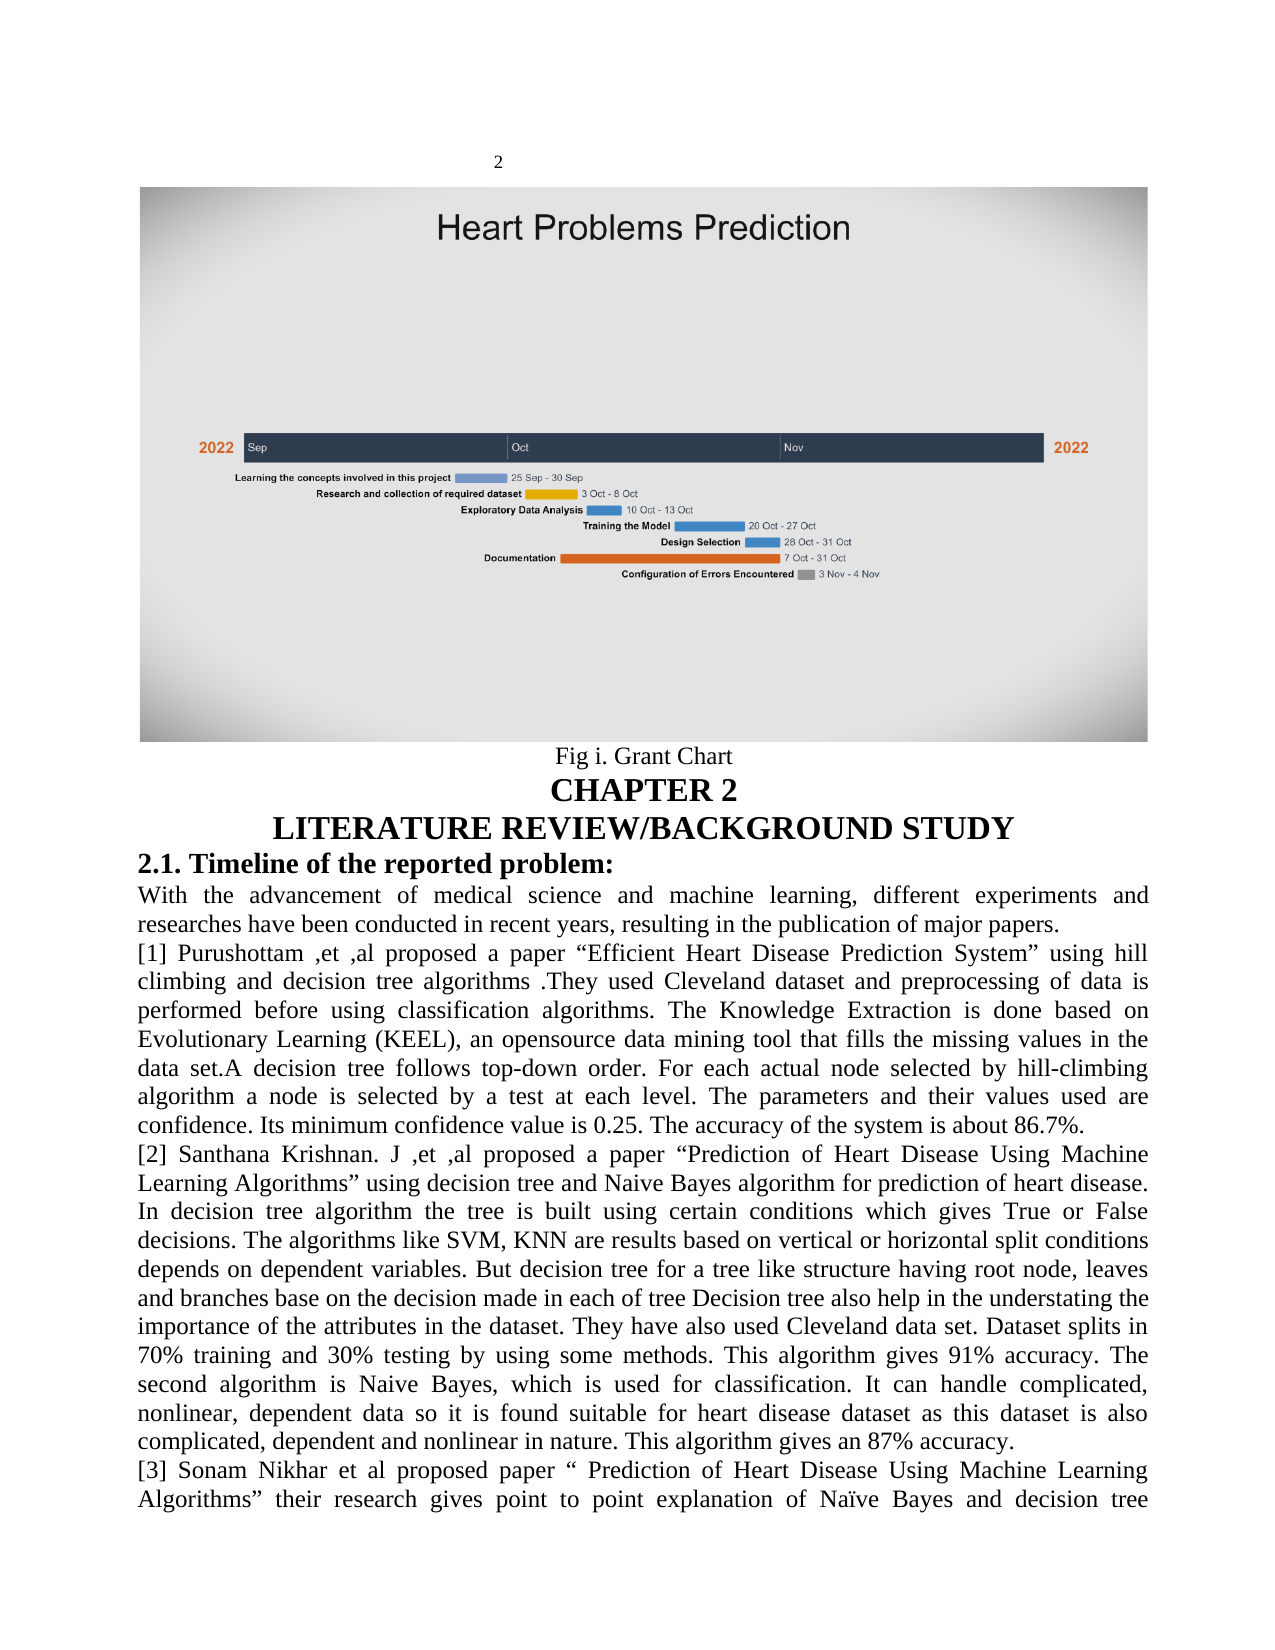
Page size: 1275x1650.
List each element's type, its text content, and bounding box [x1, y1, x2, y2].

text CHAPTER 2 [137, 770, 1150, 808]
picture [139, 187, 1148, 742]
text Fig i. Grant Chart [137, 741, 1150, 770]
text With the advancement of medical science and machine learning, different experiments and researches have been conducted in recent years, resulting in the publication of major papers. [137, 880, 1150, 938]
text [137, 1455, 1150, 1513]
text [2] Santhana Krishnan. J ,et ,al proposed a paper “Prediction of Heart Disease Using Machine Learning Algorithms” using decision tree and Naive Bayes algorithm for prediction of heart disease. In decision tree algorithm the tree is built using certain conditions which gives True or False decisions. The algorithms like SVM, KNN are results based on vertical or horizontal split conditions depends on dependent variables. But decision tree for a tree like structure having root node, leaves and branches base on the decision made in each of tree Decision tree also help in the understating the importance of the attributes in the dataset. They have also used Cleveland data set. Dataset splits in 70% training and 30% testing by using some methods. This algorithm gives 91% accuracy. The second algorithm is Naive Bayes, which is used for classification. It can handle complicated, nonlinear, dependent data so it is found suitable for heart disease dataset as this dataset is also complicated, dependent and nonlinear in nature. This algorithm gives an 87% accuracy. [137, 1139, 1150, 1455]
text [1] Purushottam ,et ,al proposed a paper “Efficient Heart Disease Prediction System” using hill climbing and decision tree algorithms .They used Cleveland dataset and preprocessing of data is performed before using classification algorithms. The Knowledge Extraction is done based on Evolutionary Learning (KEEL), an opensource data mining tool that fills the missing values in the data set.A decision tree follows top-down order. For each actual node selected by hill-climbing algorithm a node is selected by a test at each level. The parameters and their values used are confidence. Its minimum confidence value is 0.25. The accuracy of the system is about 86.7%. [137, 938, 1150, 1139]
text LITERATURE REVIEW/BACKGROUND STUDY [137, 808, 1150, 847]
text 2.1. Timeline of the reported problem: [137, 847, 1150, 880]
